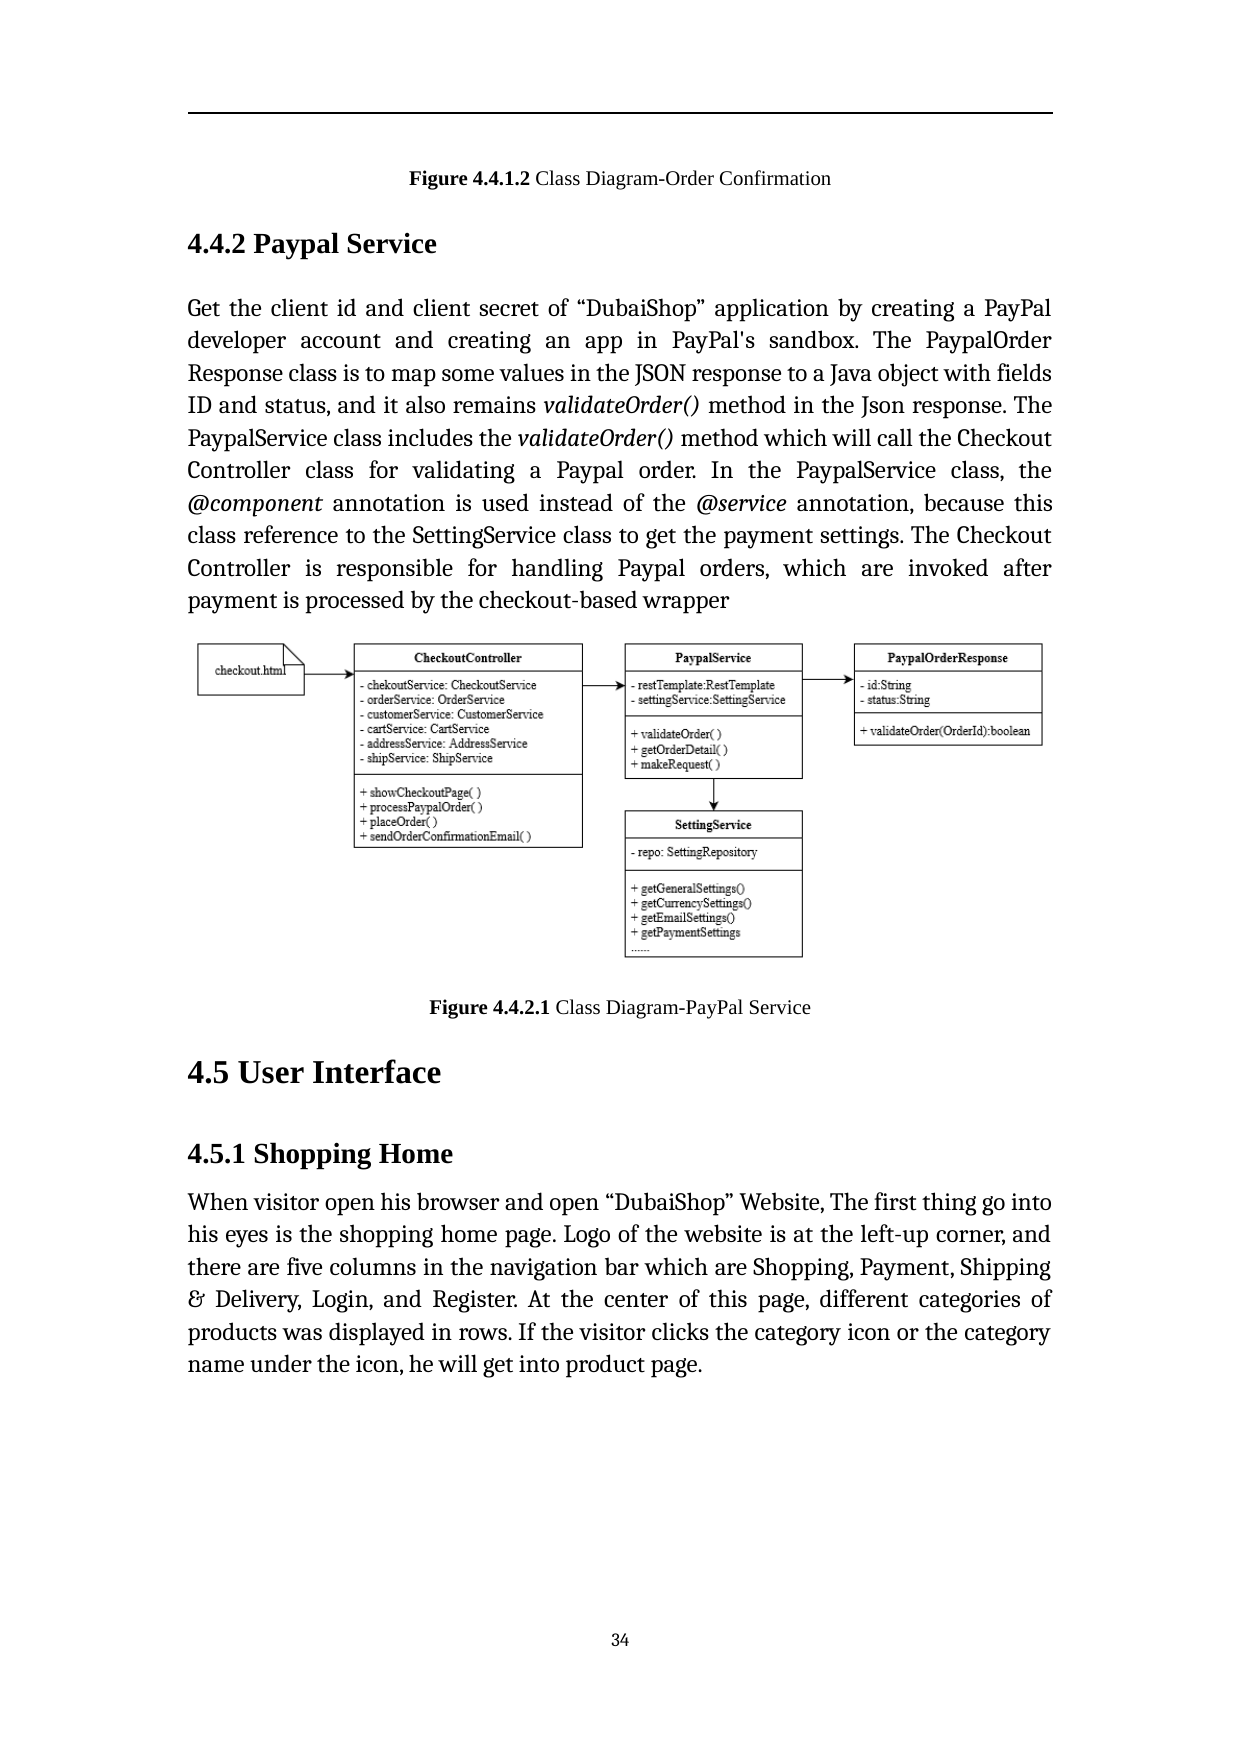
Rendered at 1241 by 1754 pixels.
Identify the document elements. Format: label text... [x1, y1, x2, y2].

text Figure 4.4.1.2 Class Diagram-Order Confirmation [187, 162, 1053, 194]
text Get the client id and client secret of “DubaiShop” application by creating a PayPal developer account and creating an app in PayPal's sandbox. The PaypalOrder Response class is to map some values in the JSON response to a Java object with fields ID and status, and it also remains validateOrder() method in the Json response. The PaypalService class includes the validateOrder() method which will call the Checkout Controller class for validating a Paypal order. In the PaypalService class, the @component annotation is used instead of the @service annotation, because this class reference to the SettingService class to get the payment settings. The Checkout Controller is responsible for handling Paypal orders, which are invoked after payment is processed by the checkout-based wrapper [187, 292, 1053, 617]
subtitle 4.5.1 Shopping Home [187, 1121, 1053, 1186]
picture [187, 633, 1053, 971]
text Figure 4.4.2.1 Class Diagram-PayPal Service [187, 991, 1053, 1023]
subtitle 4.5 User Interface [187, 1039, 1053, 1104]
text When visitor open his browser and open “DubaiShop” Website, The first thing go into his eyes is the shopping home page. Logo of the website is at the left-up corner, and there are five columns in the navigation bar which are Shopping, Payment, Shipping & Delivery, Login, and Register. At the center of this page, different categories of products was displayed in rows. If the visitor clicks the category icon or the category name under the icon, he will get into product page. [187, 1186, 1053, 1381]
subtitle 4.4.2 Paypal Service [187, 211, 1053, 276]
